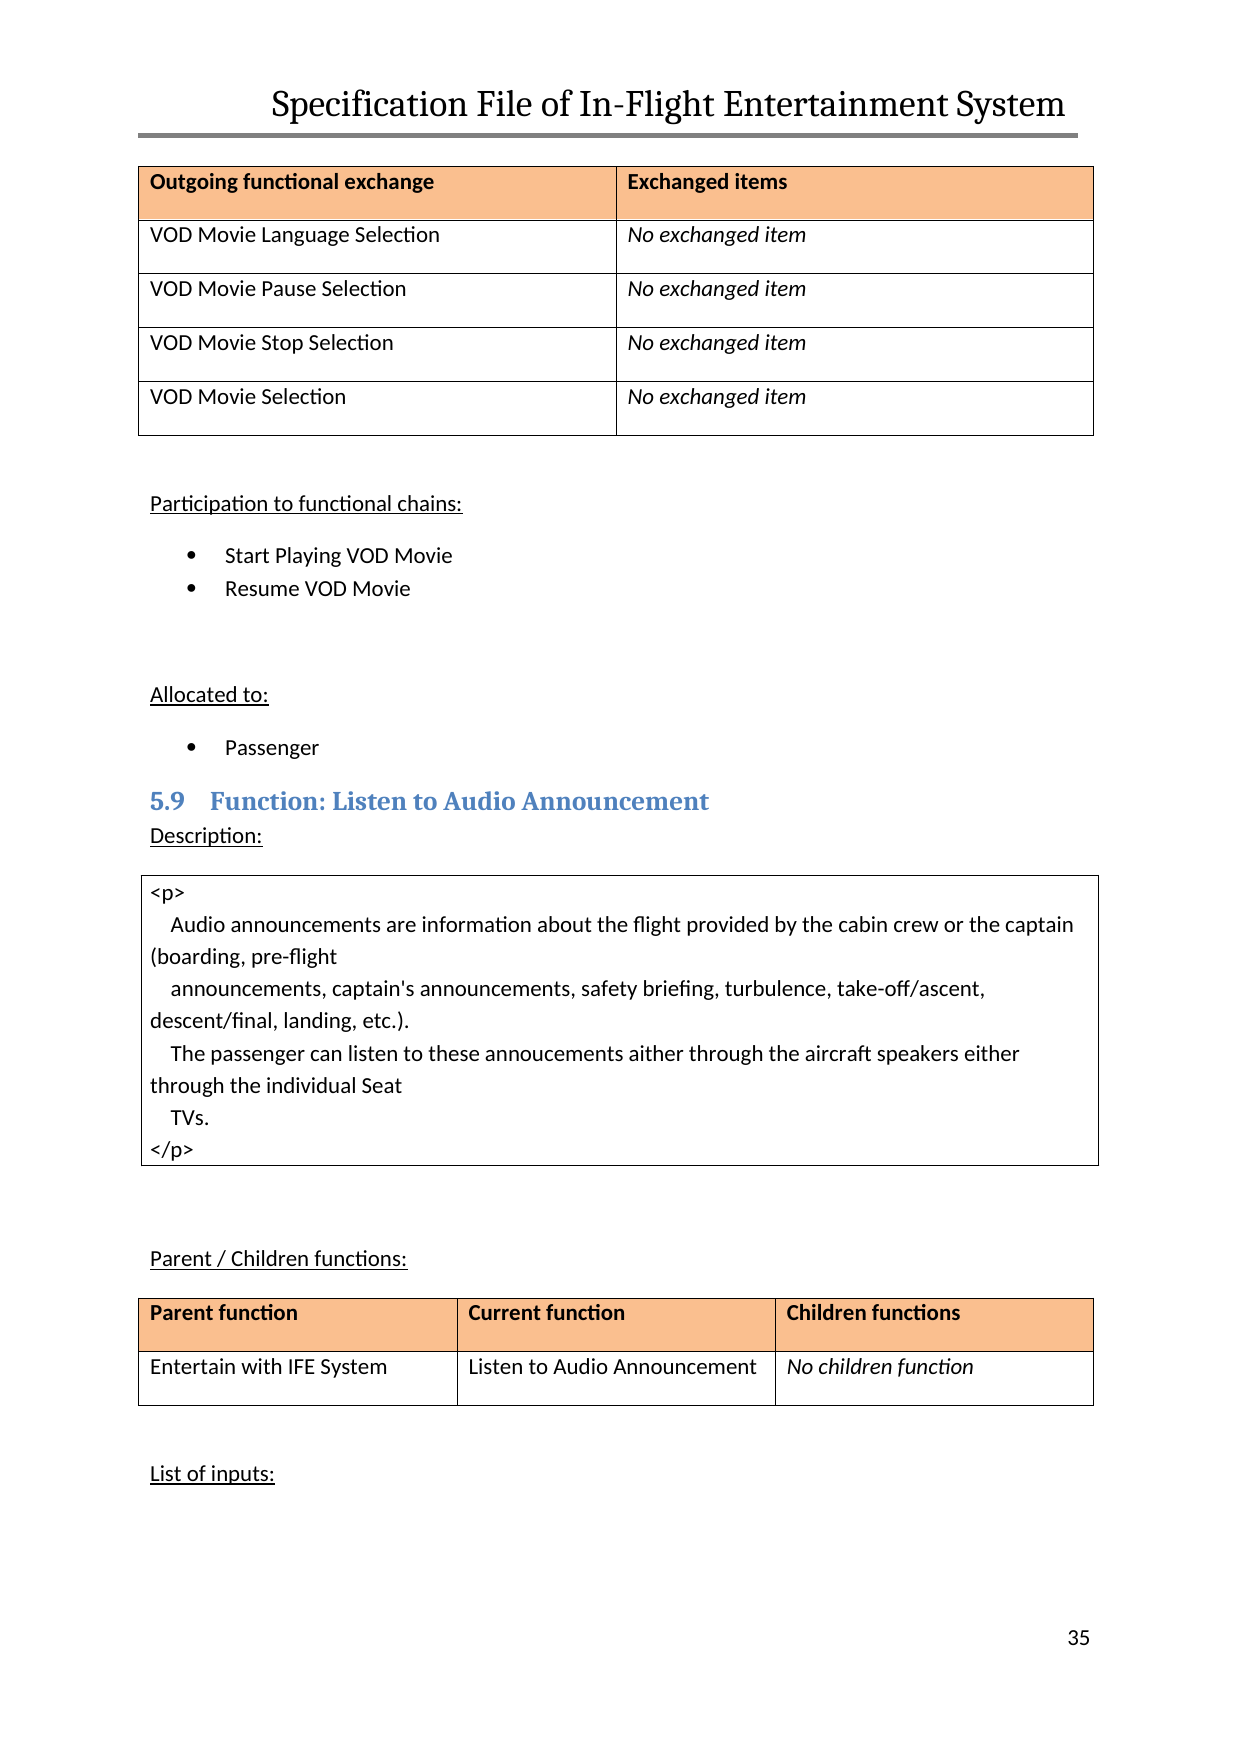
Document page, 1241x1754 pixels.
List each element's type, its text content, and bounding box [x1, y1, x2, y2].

text List of inputs: [150, 1459, 1090, 1487]
list Resume VOD Movie [187, 574, 1090, 602]
table_header Parent function [139, 1299, 457, 1351]
text Description: [150, 822, 1090, 850]
table_header Exchanged items [617, 167, 1093, 219]
text Parent / Children functions: [150, 1244, 1090, 1272]
list Start Playing VOD Movie [187, 542, 1090, 570]
text Participation to functional chains: [150, 489, 1090, 517]
table_header No exchanged item [617, 328, 1093, 381]
table_header VOD Movie Selection [139, 382, 616, 434]
table_header No exchanged item [617, 382, 1093, 434]
list Passenger [187, 733, 1090, 761]
table_header Children functions [776, 1299, 1093, 1351]
table_header Current function [458, 1299, 775, 1351]
table_cell Listen to Audio Announcement [458, 1352, 775, 1405]
table_cell No children function [776, 1352, 1093, 1405]
table_cell Entertain with IFE System [139, 1352, 457, 1405]
text Allocated to: [150, 680, 1090, 708]
subtitle Function: Listen to Audio Announcement [150, 786, 1090, 817]
table_header VOD Movie Pause Selection [139, 274, 616, 327]
text <p> Audio announcements are information about the flight provided by the cabin crew or the captain (boarding, pre-flight announcements, captain's announcements, safety briefing, turbulence, take-off/ascent, descent/final, landing, etc.). The passenger can listen to these annoucements aither through the aircraft speakers either through the individual Seat TVs. </p> [142, 876, 1098, 1165]
table_header No exchanged item [617, 221, 1093, 273]
table_header VOD Movie Language Selection [139, 221, 616, 273]
table_header Outgoing functional exchange [139, 167, 616, 219]
table_header VOD Movie Stop Selection [139, 328, 616, 381]
table_header No exchanged item [617, 274, 1093, 327]
